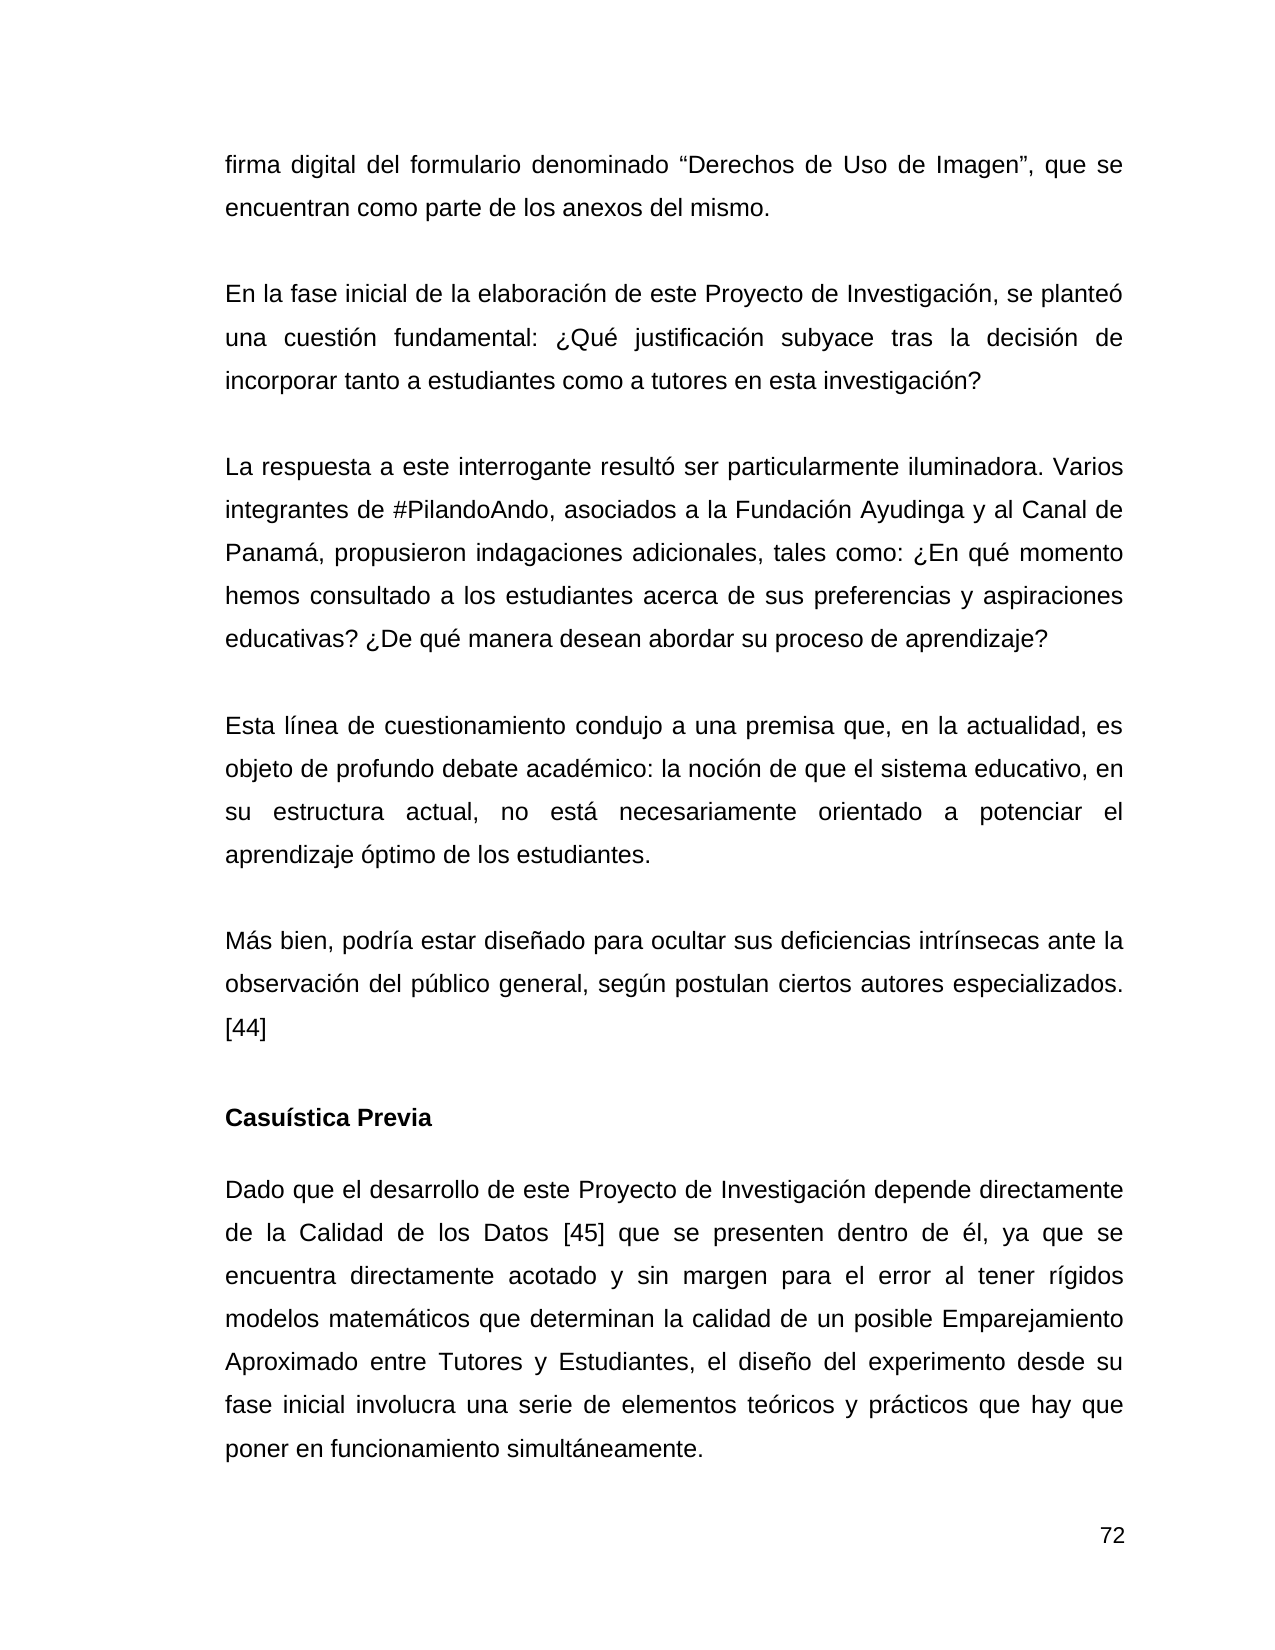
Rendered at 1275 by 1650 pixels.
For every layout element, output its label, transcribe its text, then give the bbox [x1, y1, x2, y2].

text Esta línea de cuestionamiento condujo a una premisa que, en la actualidad, es objeto de profundo debate académico: la noción de que el sistema educativo, en su estructura actual, no está necesariamente orientado a potenciar el aprendizaje óptimo de los estudiantes. [225, 711, 1125, 869]
subtitle Casuística Previa [225, 1103, 1125, 1132]
text Más bien, podría estar diseñado para ocultar sus deficiencias intrínsecas ante la observación del público general, según postulan ciertos autores especializados. [225, 926, 1125, 1041]
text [225, 150, 1125, 222]
text En la fase inicial de la elaboración de este Proyecto de Investigación, se planteó una cuestión fundamental: ¿Qué justificación subyace tras la decisión de incorporar tanto a estudiantes como a tutores en esta investigación? [225, 279, 1125, 394]
text Dado que el desarrollo de este Proyecto de Investigación depende directamente de la Calidad de los Datos que se presenten dentro de él, ya que se encuentra directamente acotado y sin margen para el error al tener rígidos modelos matemáticos que determinan la calidad de un posible Emparejamiento Aproximado entre Tutores y Estudiantes, el diseño del experimento desde su fase inicial involucra una serie de elementos teóricos y prácticos que hay que poner en funcionamiento simultáneamente. [225, 1175, 1125, 1462]
text La respuesta a este interrogante resultó ser particularmente iluminadora. Varios integrantes de #PilandoAndo, asociados a la Fundación Ayudinga y al Canal de Panamá, propusieron indagaciones adicionales, tales como: ¿En qué momento hemos consultado a los estudiantes acerca de sus preferencias y aspiraciones educativas? ¿De qué manera desean abordar su proceso de aprendizaje? [225, 452, 1125, 653]
